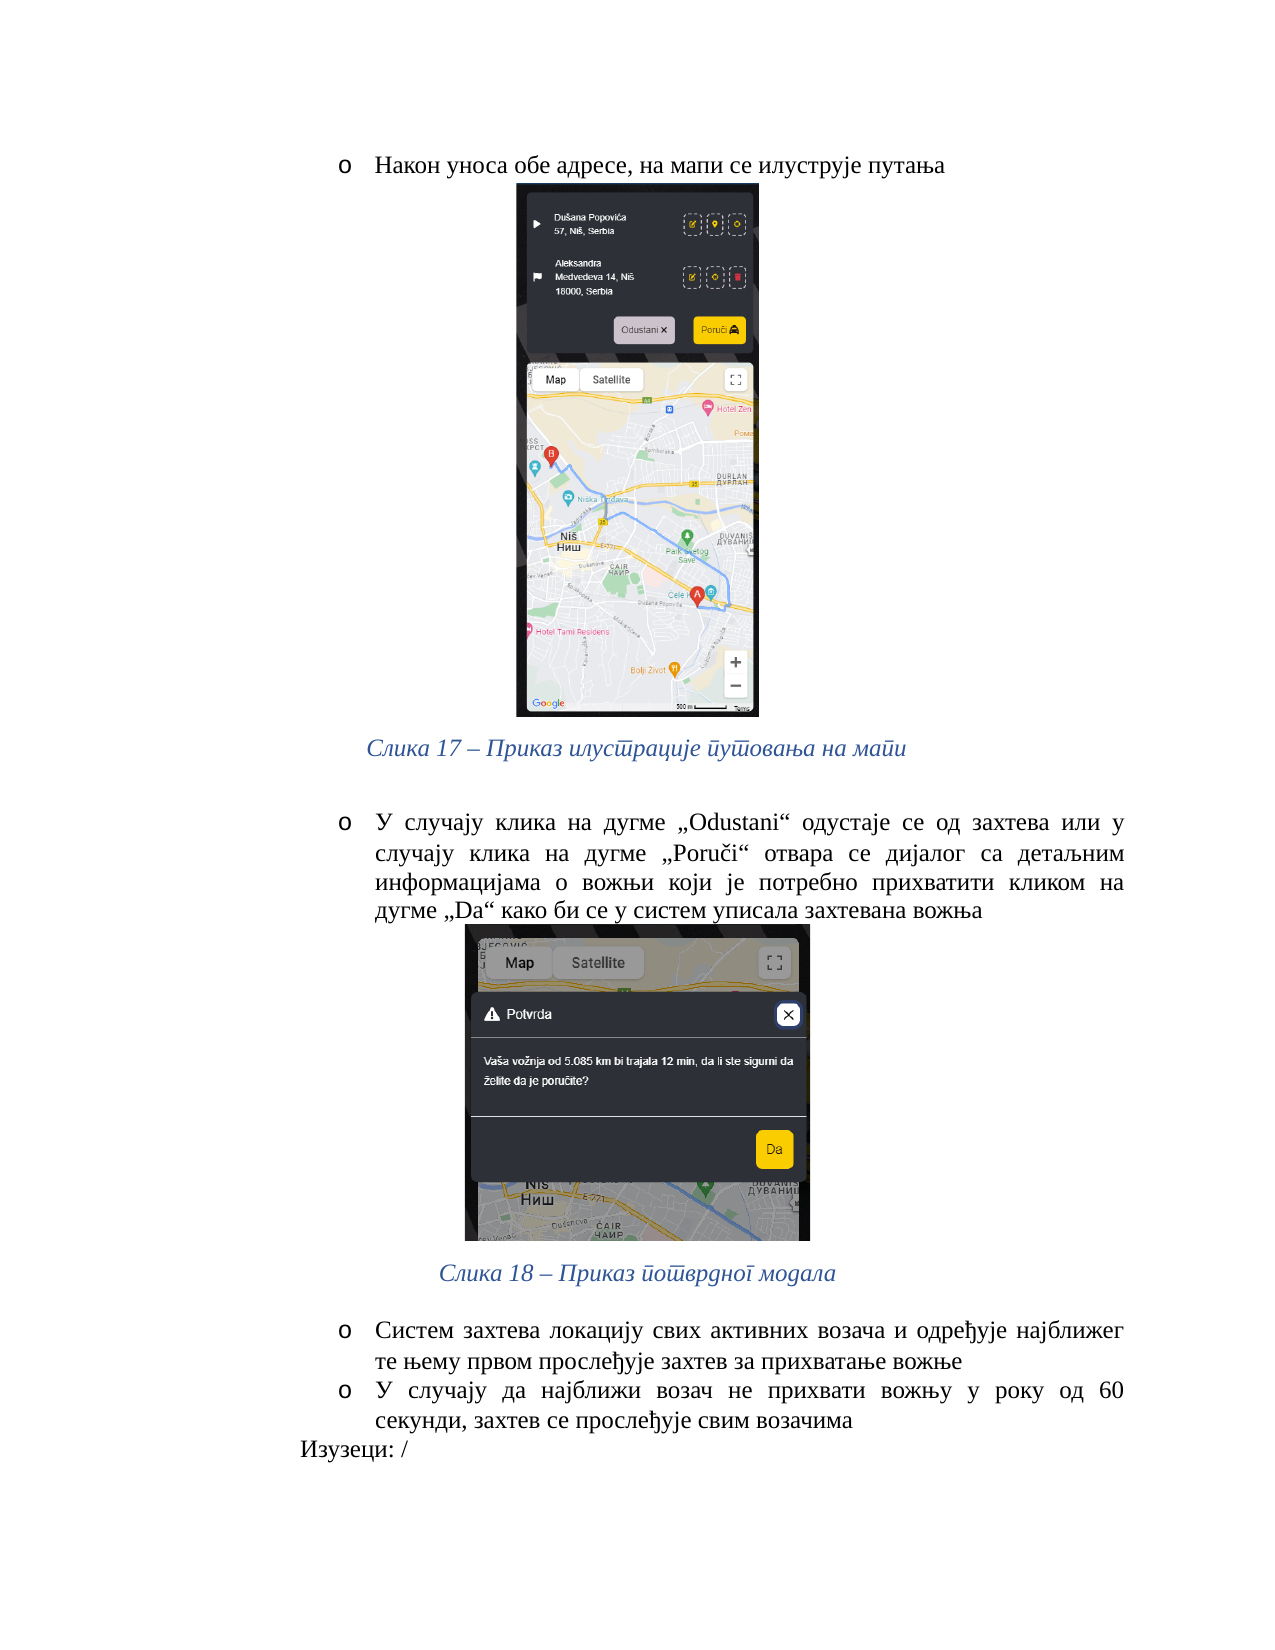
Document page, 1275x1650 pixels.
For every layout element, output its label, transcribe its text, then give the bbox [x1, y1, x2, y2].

list У случају клика на дугме „Odustani“ одустаје се од захтева или у случају клика на дугме „Poruči“ отвара се дијалог са детаљним информацијама о вожњи који је потребно прихватити кликом на дугме „Da“ како би се у систем уписала захтевана вожња [337, 807, 1125, 924]
picture [516, 183, 759, 717]
list Изузеци: / [300, 1434, 1125, 1463]
subtitle Слика 18 – Приказ потврдног модала [150, 1258, 1125, 1286]
list У случају да најближи возач не прихвати вожњу у року од 60 секунди, захтев се прослеђује свим возачима [337, 1375, 1125, 1434]
list Након уноса обе адресе, на мапи се илуструје путања [337, 150, 1125, 181]
list Систем захтева локацију свих активних возача и одређује најближег те њему првом прослеђује захтев за прихватање вожње [337, 1315, 1125, 1375]
subtitle Слика 17 – Приказ илустрације путовања на мапи [150, 733, 1125, 762]
picture [464, 924, 811, 1241]
